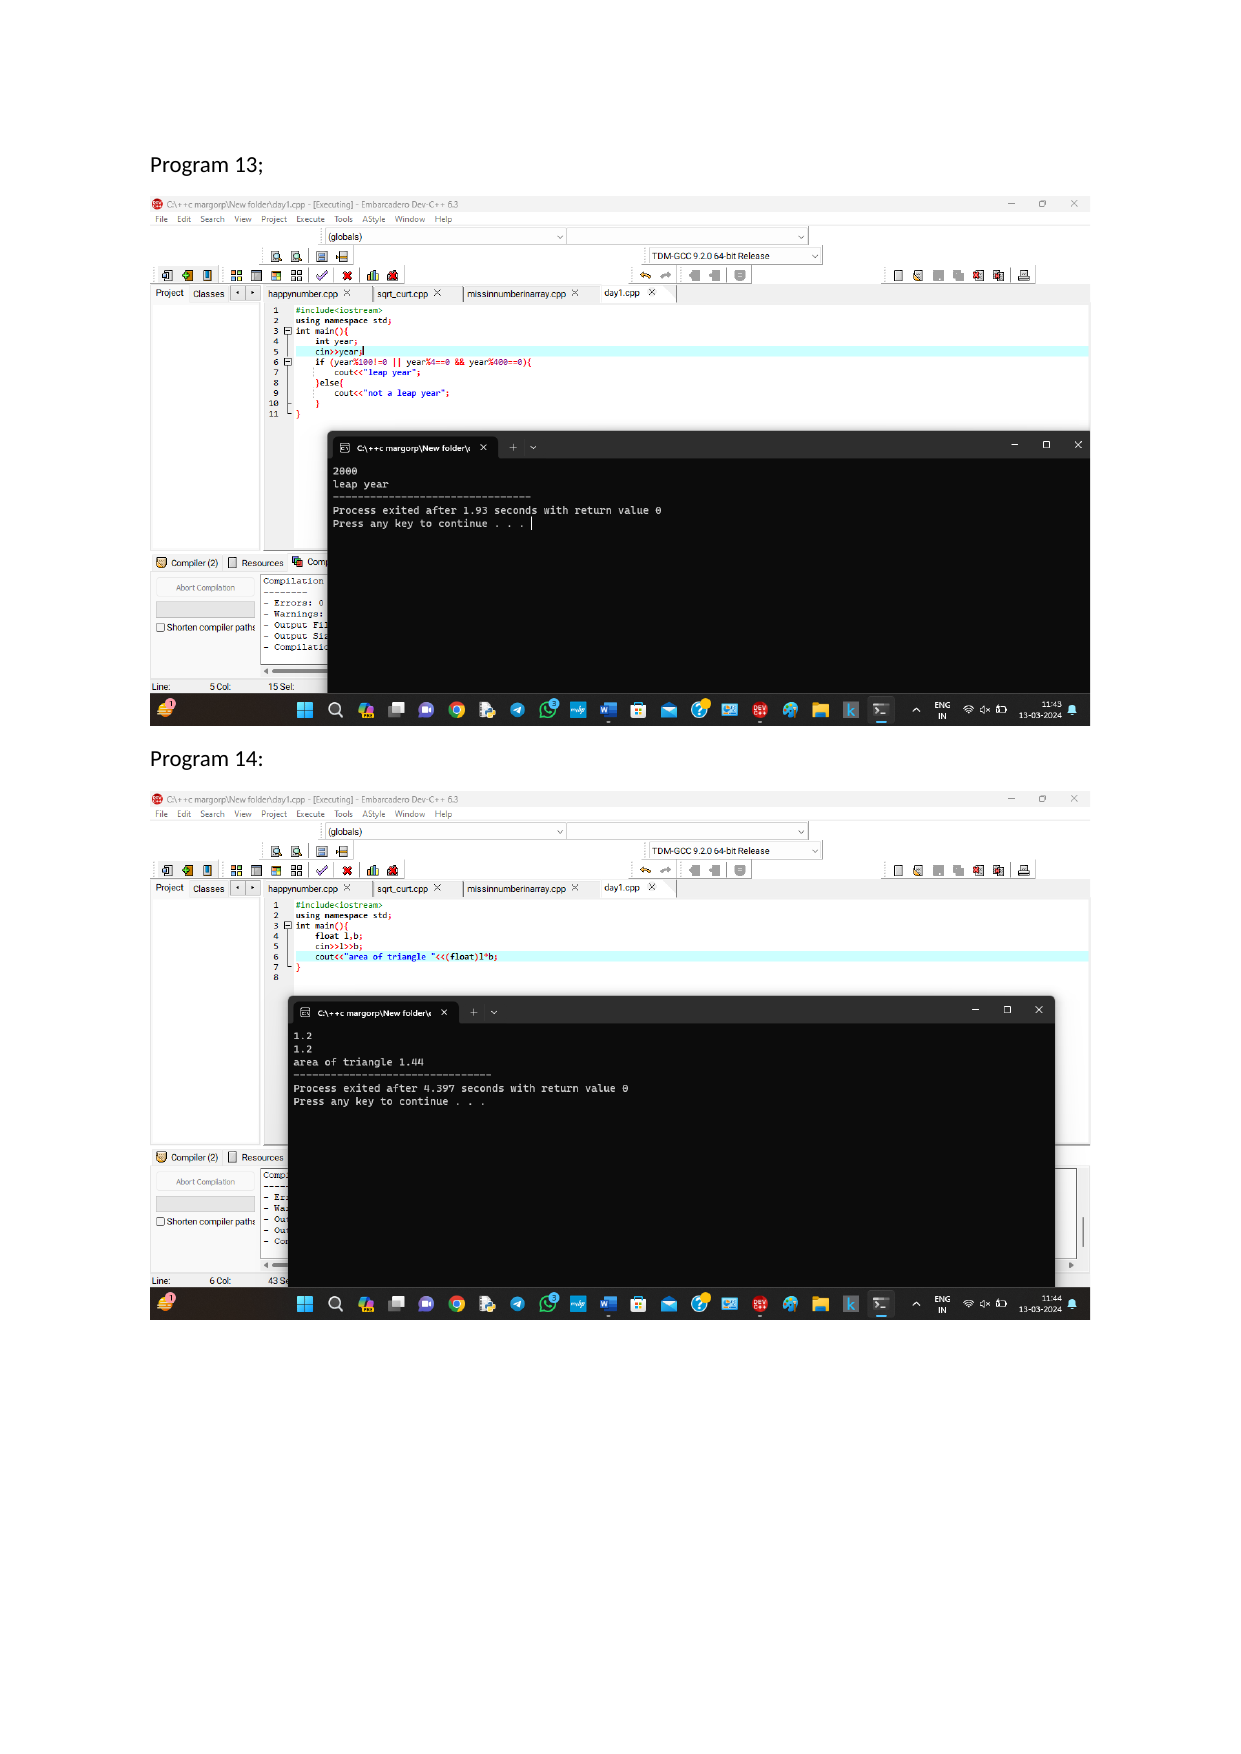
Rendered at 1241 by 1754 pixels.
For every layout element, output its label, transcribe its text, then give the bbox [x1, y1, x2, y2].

text Program 14: [150, 744, 1090, 772]
picture [150, 791, 1091, 1320]
text Program 13; [150, 150, 1090, 178]
picture [150, 196, 1091, 726]
